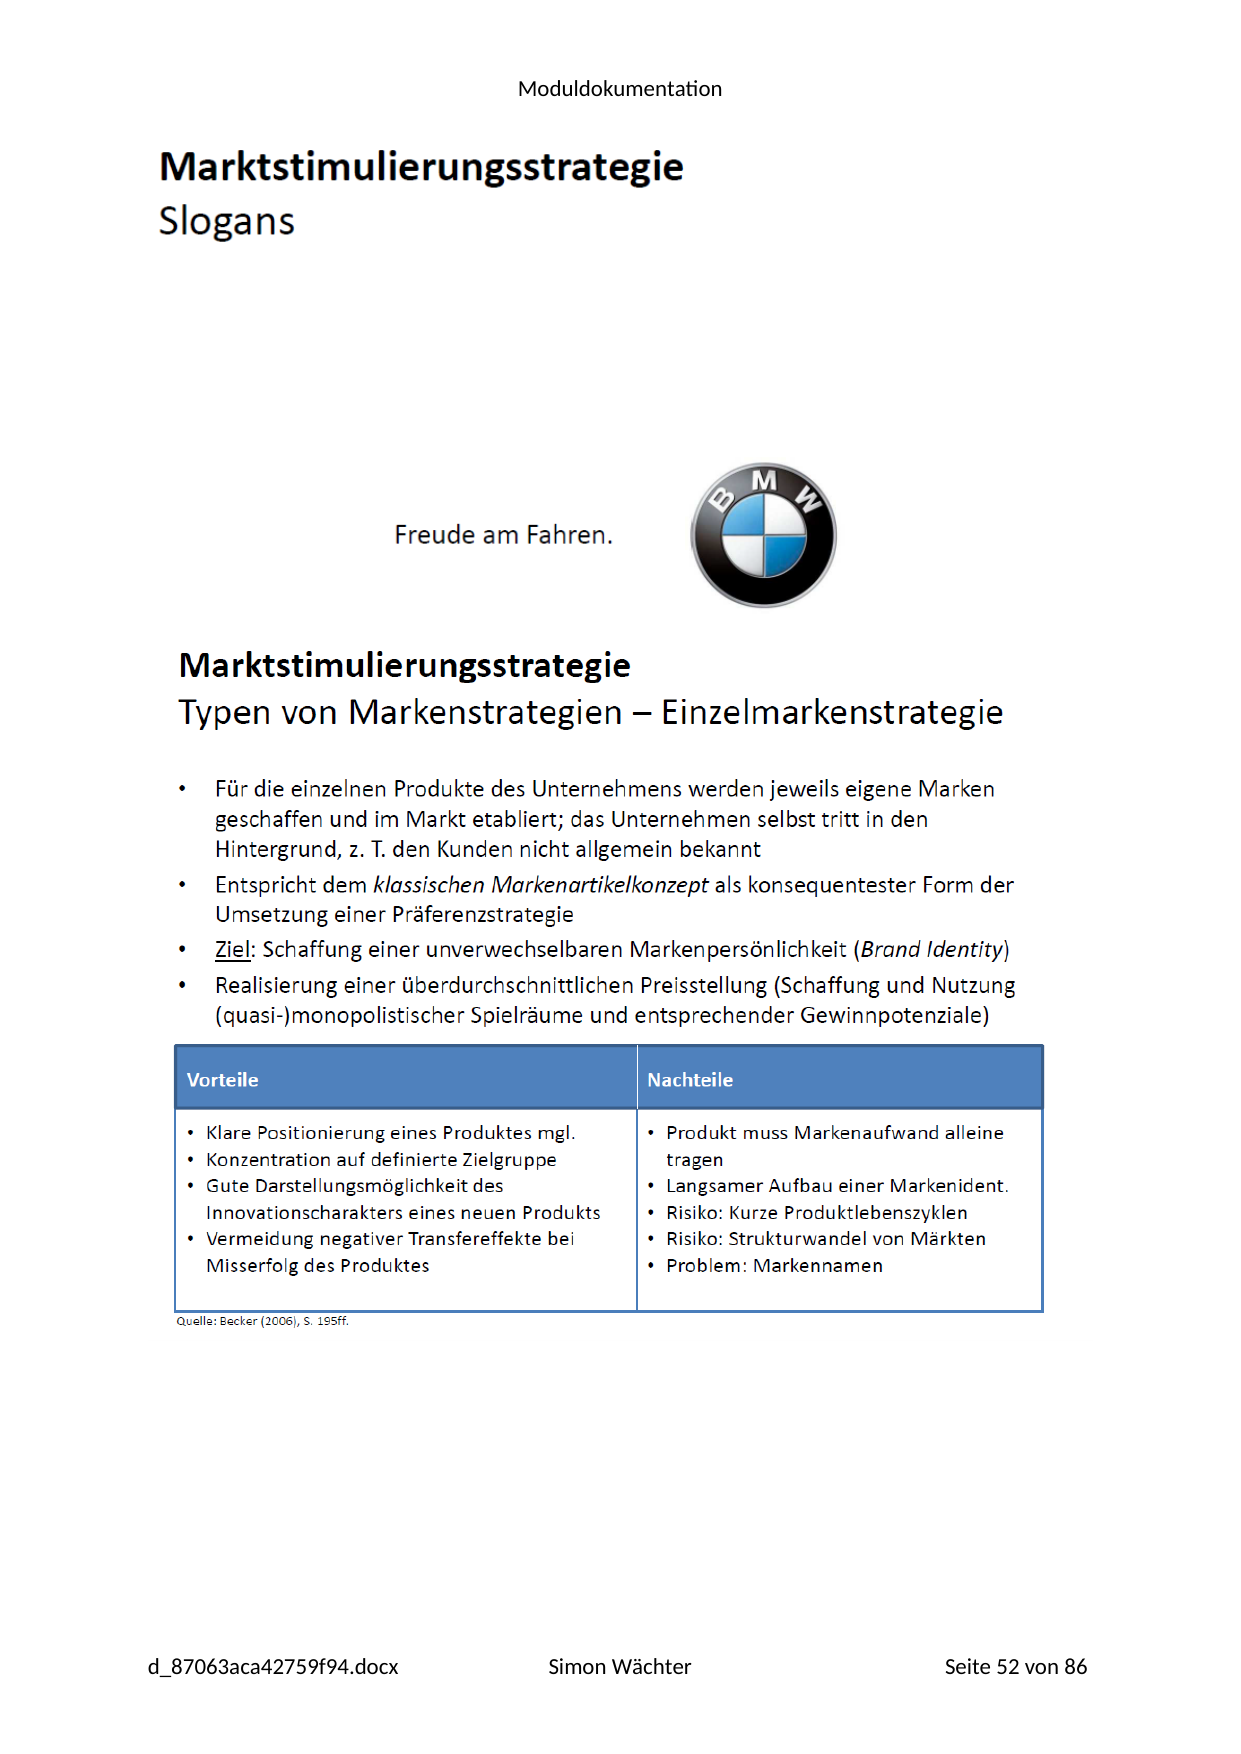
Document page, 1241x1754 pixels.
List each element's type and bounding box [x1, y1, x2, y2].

picture [147, 647, 1093, 1341]
picture [147, 147, 1093, 629]
